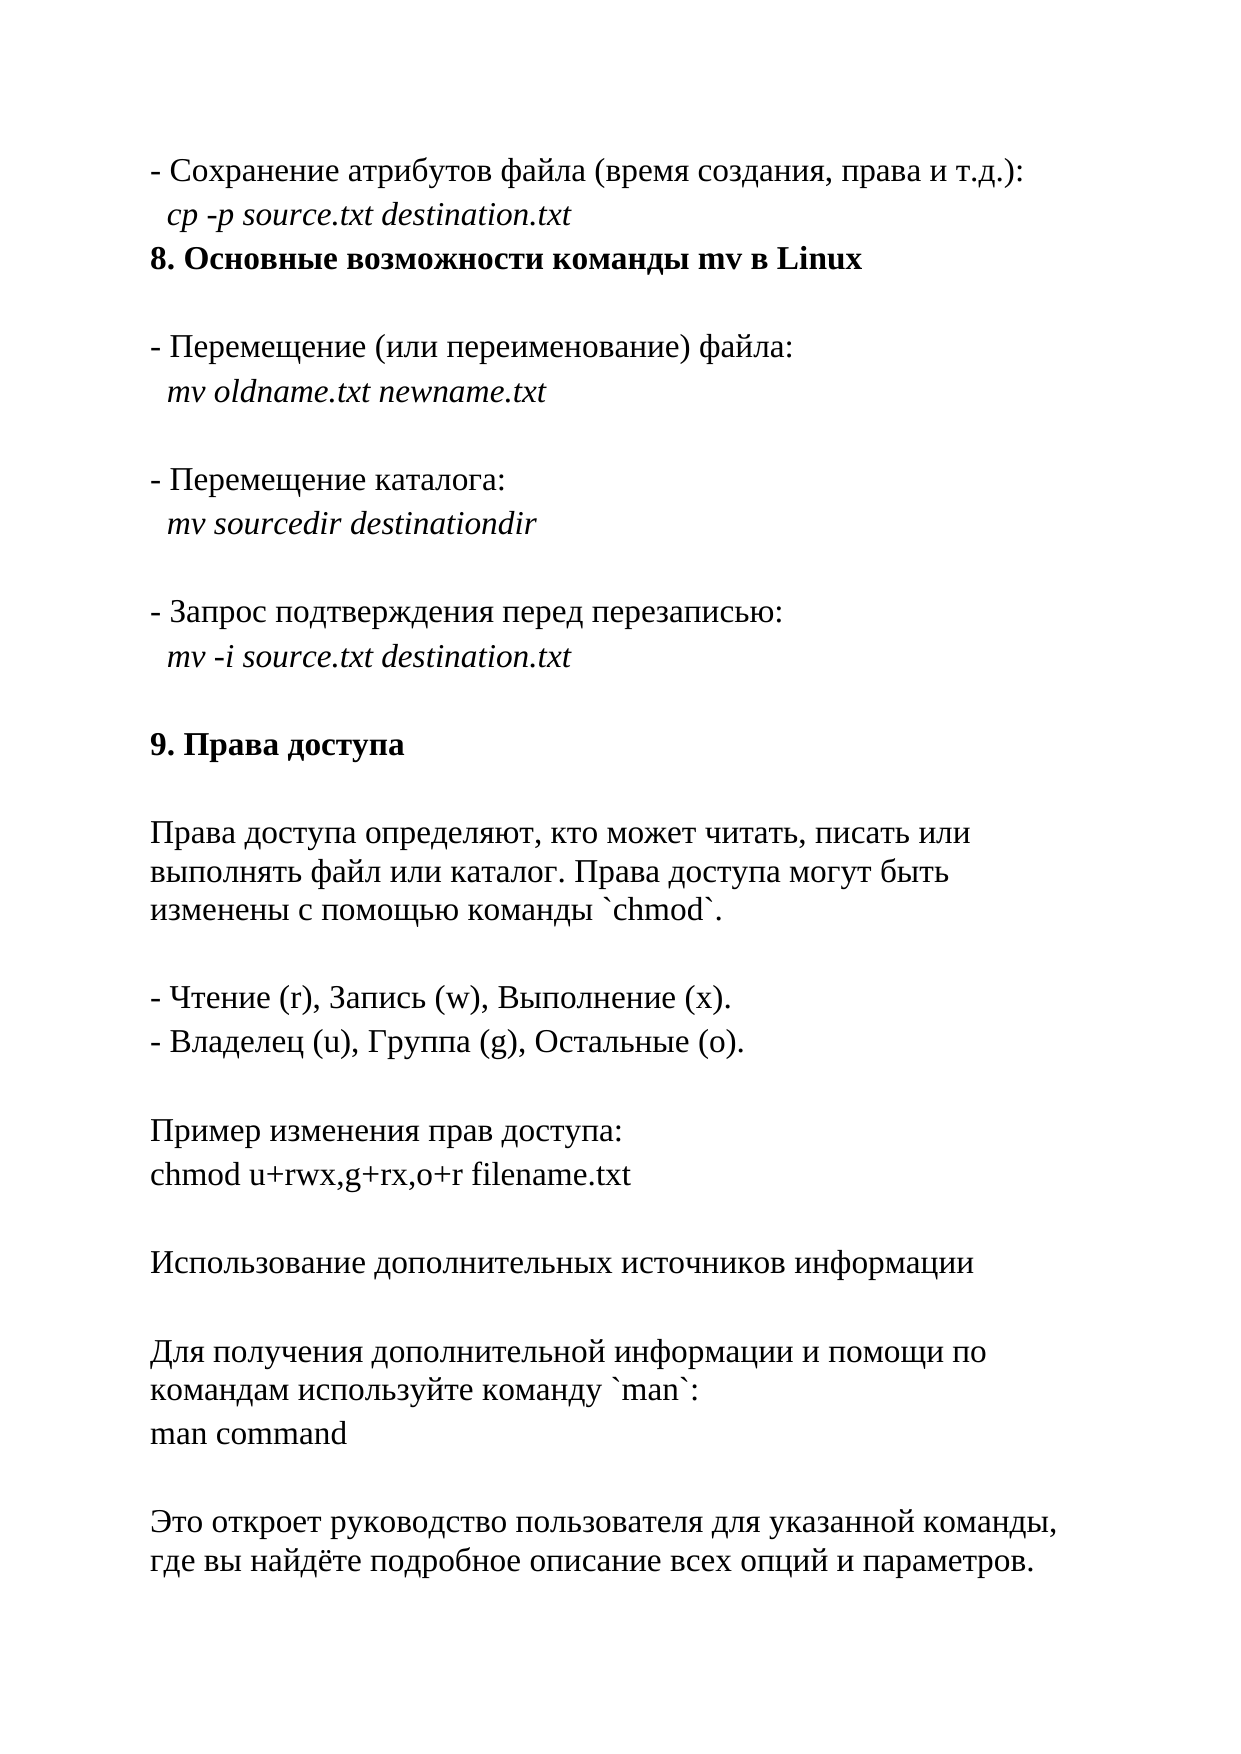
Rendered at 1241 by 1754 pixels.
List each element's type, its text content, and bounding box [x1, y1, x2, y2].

text - Владелец (u), Группа (g), Остальные (o). [150, 1022, 1090, 1060]
text Использование дополнительных источников информации [150, 1242, 1090, 1281]
text mv oldname.txt newname.txt [150, 371, 1090, 409]
text mv sourcedir destinationdir [150, 503, 1090, 542]
text - Сохранение атрибутов файла (время создания, права и т.д.): [150, 150, 1090, 188]
text Пример изменения прав доступа: [150, 1110, 1090, 1148]
text mv -i source.txt destination.txt [150, 636, 1090, 674]
text - Перемещение каталога: [150, 459, 1090, 497]
text - Перемещение (или переименование) файла: [150, 327, 1090, 365]
text - Запрос подтверждения перед перезаписью: [150, 592, 1090, 630]
text man command [150, 1413, 1090, 1452]
text Это откроет руководство пользователя для указанной команды, где вы найдёте подробное описание всех опций и параметров. [150, 1502, 1090, 1578]
text 8. Основные возможности команды mv в Linux [150, 238, 1090, 277]
text Для получения дополнительной информации и помощи по командам используйте команду `man`: [150, 1331, 1090, 1407]
text Права доступа определяют, кто может читать, писать или выполнять файл или каталог. Права доступа могут быть изменены с помощью команды `chmod`. [150, 812, 1090, 927]
text cp -p source.txt destination.txt [150, 194, 1090, 232]
text - Чтение (r), Запись (w), Выполнение (x). [150, 977, 1090, 1016]
text 9. Права доступа [150, 724, 1090, 762]
text chmod u+rwx,g+rx,o+r filename.txt [150, 1154, 1090, 1192]
